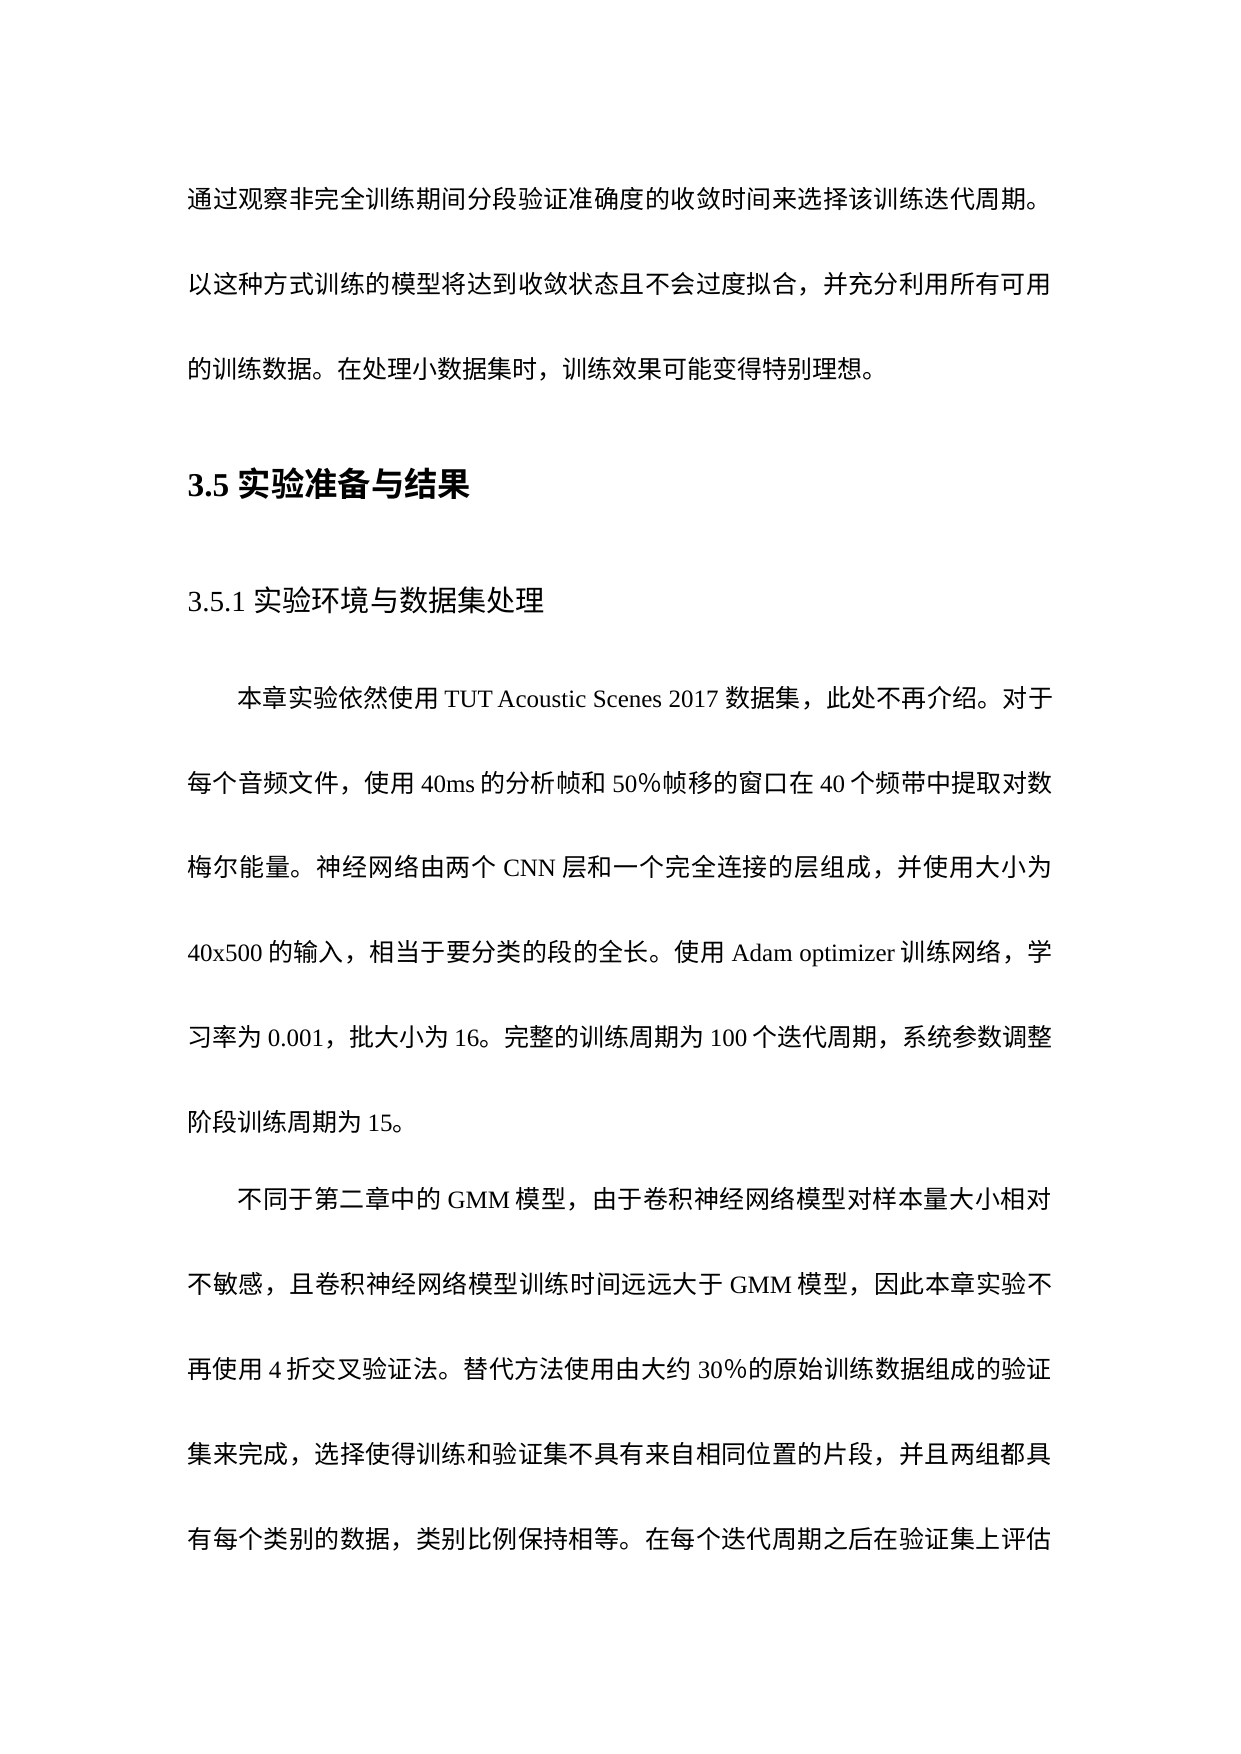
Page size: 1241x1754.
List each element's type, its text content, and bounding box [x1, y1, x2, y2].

subtitle 3.5.1 实验环境与数据集处理 [187, 565, 1053, 633]
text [187, 164, 1053, 402]
text 本章实验依然使用TUT Acoustic Scenes 2017 数据集，此处不再介绍。对于每个音频文件，使用40ms的分析帧和50％帧移的窗口在40个频带中提取对数梅尔能量。神经网络由两个CNN层和一个完全连接的层组成，并使用大小为40x500的输入，相当于要分类的段的全长。使用Adam optimizer训练网络，学习率为0.001，批大小为16。完整的训练周期为100个迭代周期，系统参数调整阶段训练周期为15。 [187, 662, 1053, 1155]
subtitle 3.5 实验准备与结果 [187, 448, 1053, 516]
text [187, 1164, 1053, 1571]
